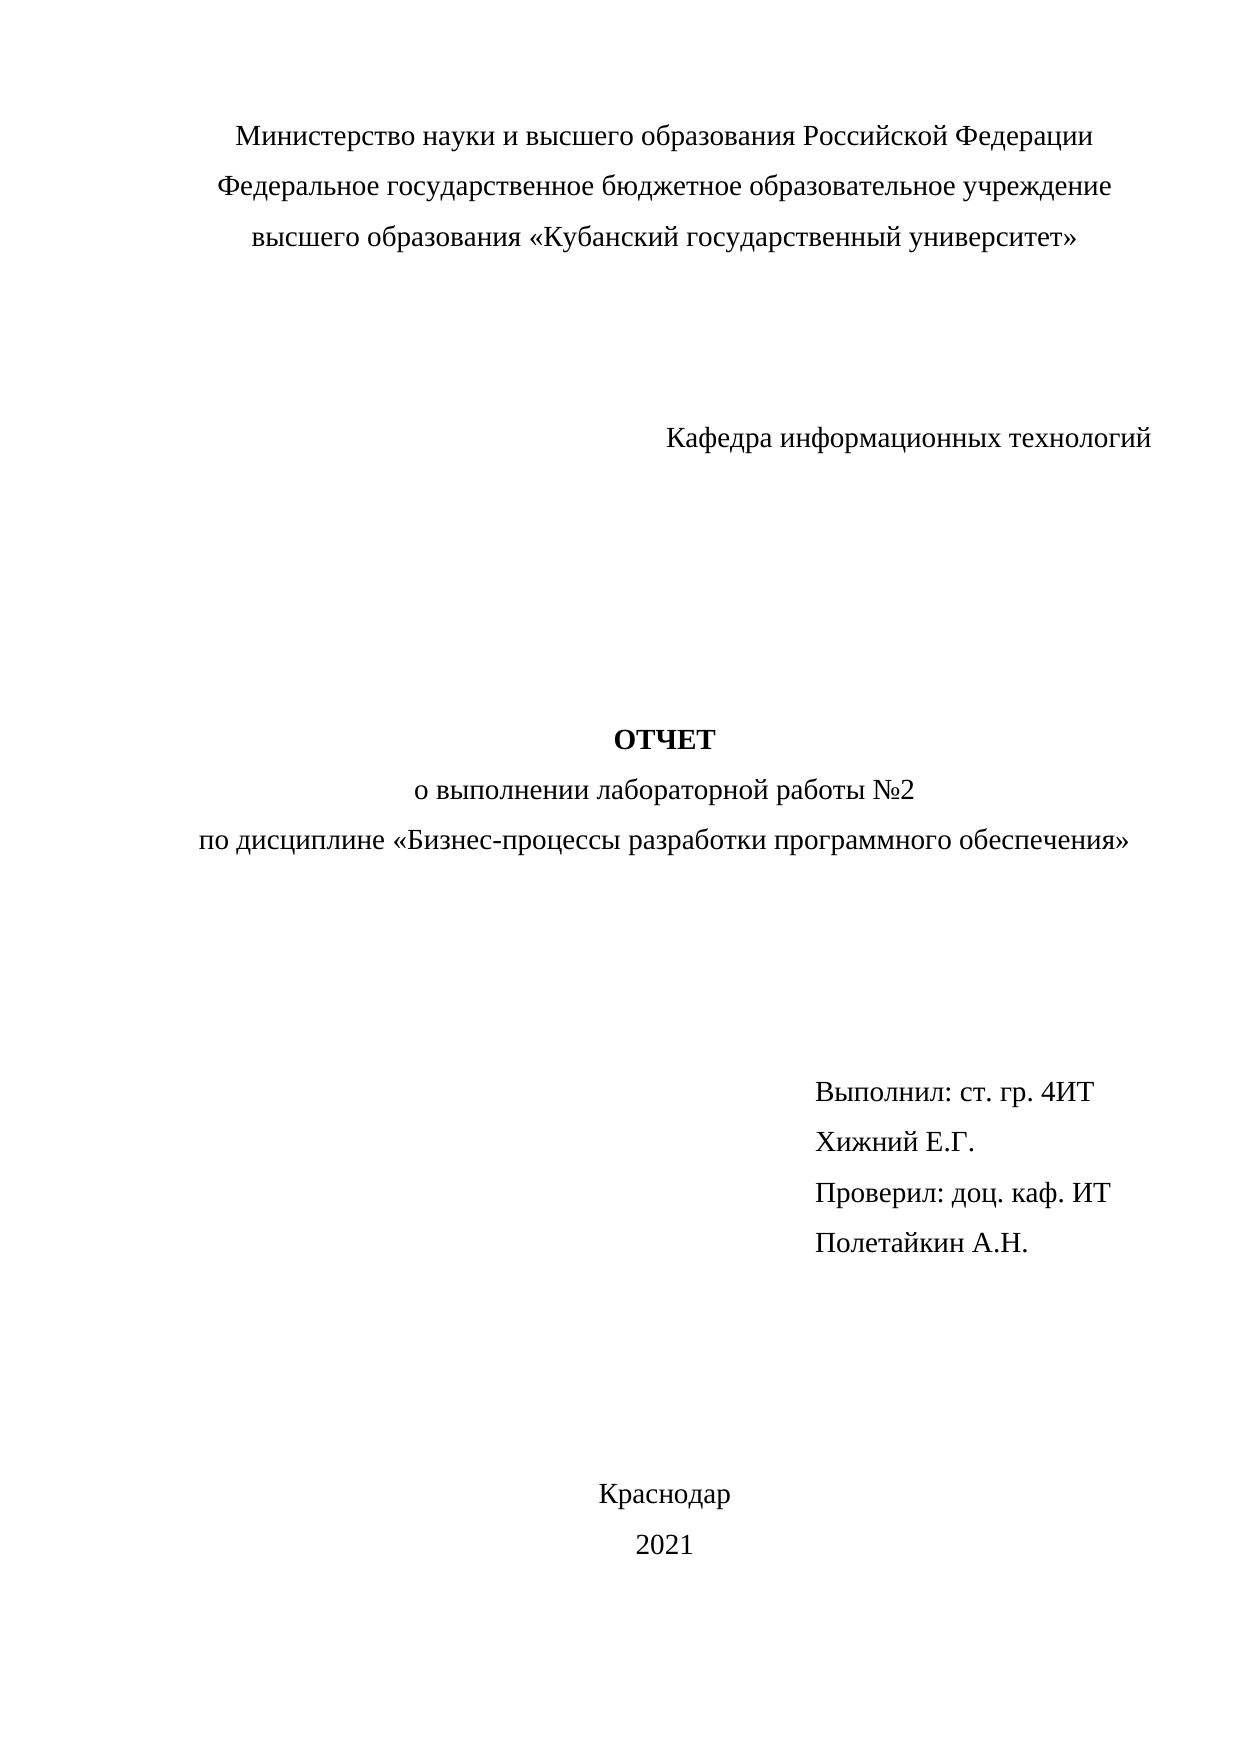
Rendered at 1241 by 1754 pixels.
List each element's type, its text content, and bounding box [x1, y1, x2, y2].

text ОТЧЕТ [177, 722, 1152, 755]
text Выполнил: ст. гр. 4ИТ [815, 1074, 1152, 1108]
text Кафедра информационных технологий [177, 420, 1152, 453]
text Полетайкин А.Н. [815, 1225, 1152, 1258]
text Хижний Е.Г. [815, 1124, 1152, 1158]
text Проверил: доц. каф. ИТ [815, 1175, 1152, 1208]
text Министерство науки и высшего образования Российской Федерации [177, 118, 1152, 152]
text о выполнении лабораторной работы №2 [177, 772, 1152, 806]
text по дисциплине «Бизнес-процессы разработки программного обеспечения» [177, 822, 1152, 856]
text 2021 [177, 1527, 1152, 1560]
text высшего образования «Кубанский государственный университет» [177, 219, 1152, 252]
text Федеральное государственное бюджетное образовательное учреждение [177, 168, 1152, 202]
text Краснодар [177, 1477, 1152, 1510]
